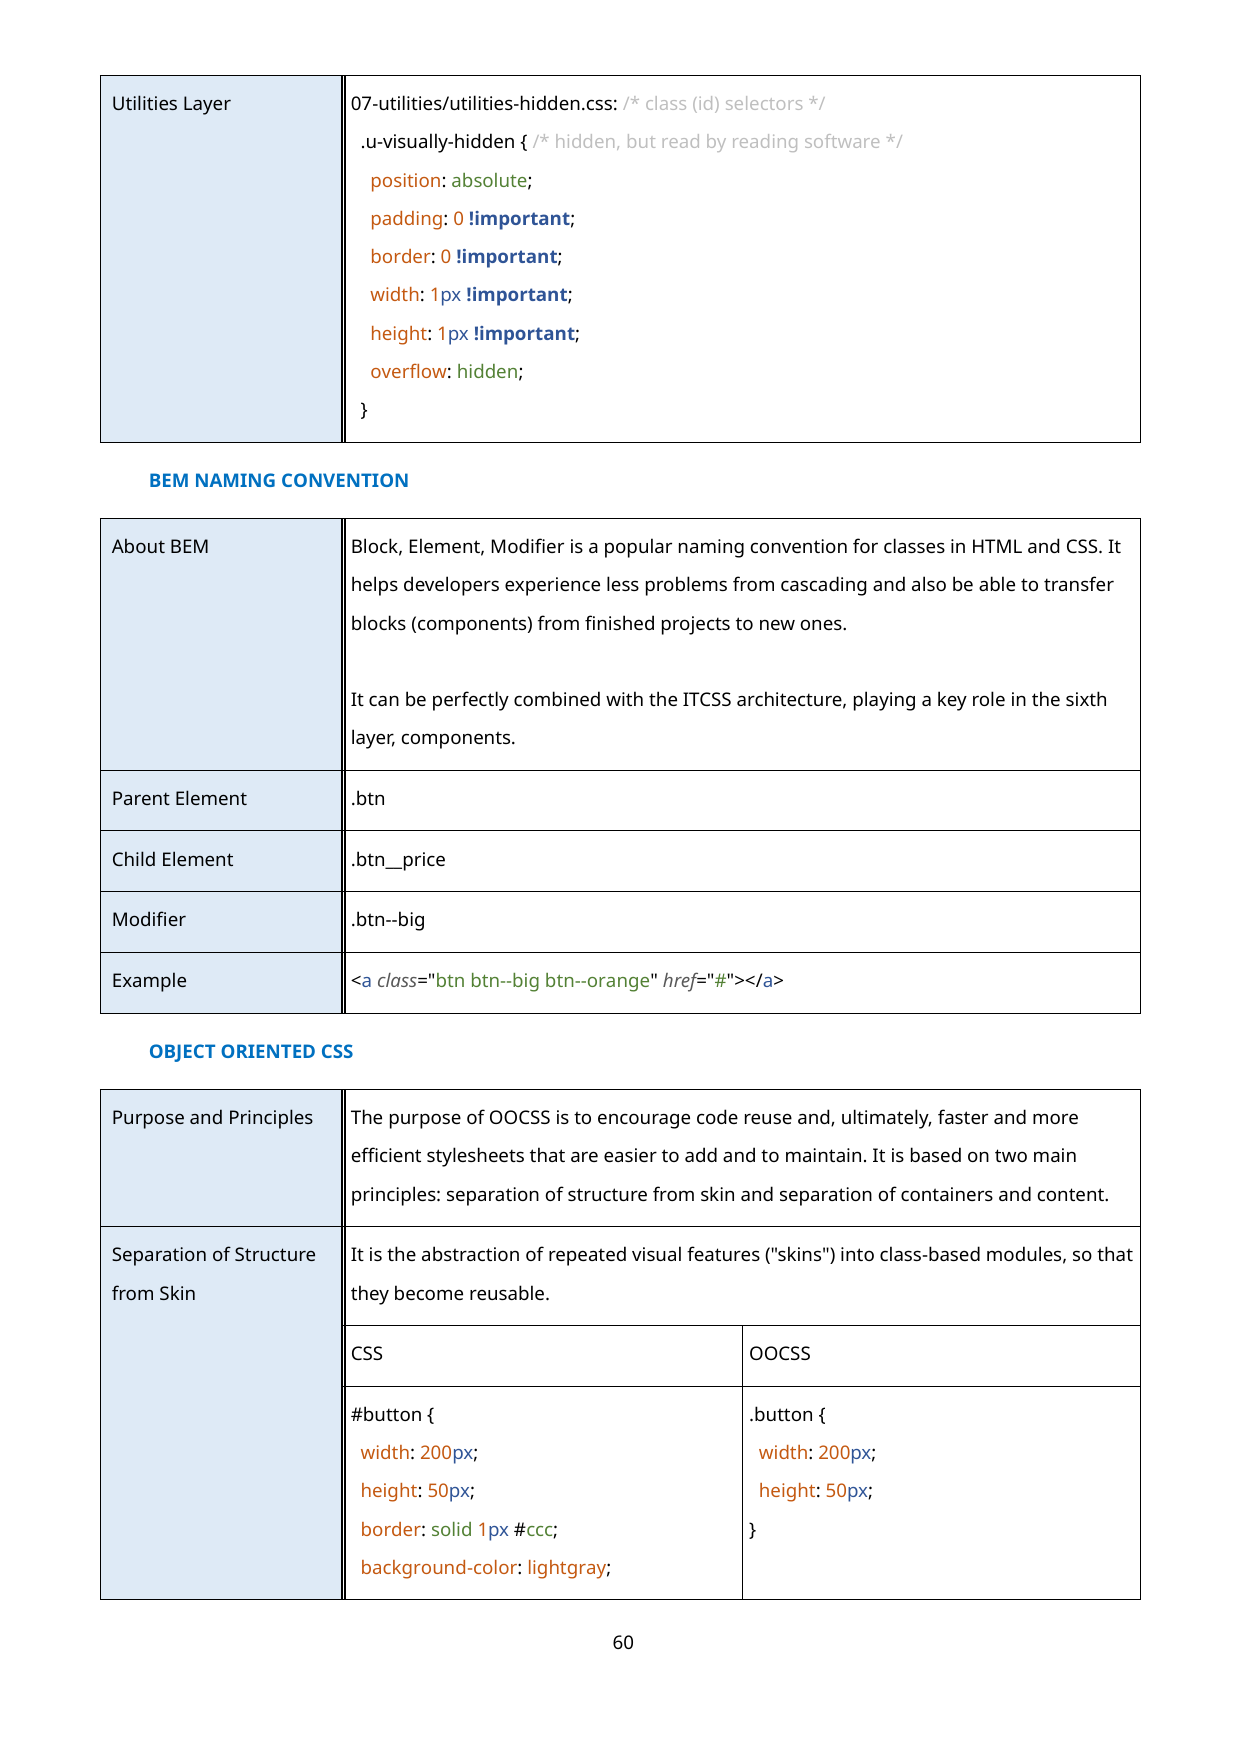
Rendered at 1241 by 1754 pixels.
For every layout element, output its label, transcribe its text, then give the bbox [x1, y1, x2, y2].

table_header Block, Element, Modifier is a popular naming convention for classes in HTML and CSS. It helps developers experience less problems from cascading and also be able to transfer blocks (components) from finished projects to new ones. It can be perfectly combined with the ITCSS architecture, playing a key role in the sixth layer, components. [346, 519, 1140, 770]
table_cell OOCSS [743, 1326, 1140, 1386]
subtitle OBJECT ORIENTED CSS [148, 1038, 1165, 1064]
table_cell .btn [346, 771, 1140, 830]
table_cell 07-utilities/utilities-hidden.css: /* class (id) selectors */ .u-visually-hidden { /* hidden, but read by reading software */ position: absolute; padding: 0 !important; border: 0 !important; width: 1px !important; height: 1px !important; overflow: hidden; } [346, 76, 1140, 442]
table_cell Modifier [101, 892, 341, 952]
table_cell Utilities Layer [101, 76, 341, 442]
table_header About BEM [101, 519, 341, 770]
table_cell Parent Element [101, 771, 341, 830]
table_cell Separation of Structure from Skin [101, 1227, 341, 1599]
table_cell .btn--big [346, 892, 1140, 952]
table_cell Example [101, 953, 341, 1013]
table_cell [346, 1387, 742, 1599]
table_header The purpose of OOCSS is to encourage code reuse and, ultimately, faster and more efficient stylesheets that are easier to add and to maintain. It is based on two main principles: separation of structure from skin and separation of containers and content. [346, 1090, 1140, 1226]
table_cell .btn__price [346, 831, 1140, 891]
table_cell Child Element [101, 831, 341, 891]
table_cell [743, 1387, 1140, 1599]
table_cell It is the abstraction of repeated visual features ("skins") into class-based modules, so that they become reusable. [346, 1227, 1140, 1325]
table_header Purpose and Principles [101, 1090, 341, 1226]
table_cell <a class="btn btn--big btn--orange" href="#"></a> [346, 953, 1140, 1013]
subtitle BEM NAMING CONVENTION [148, 467, 1165, 493]
table_cell CSS [346, 1326, 742, 1386]
